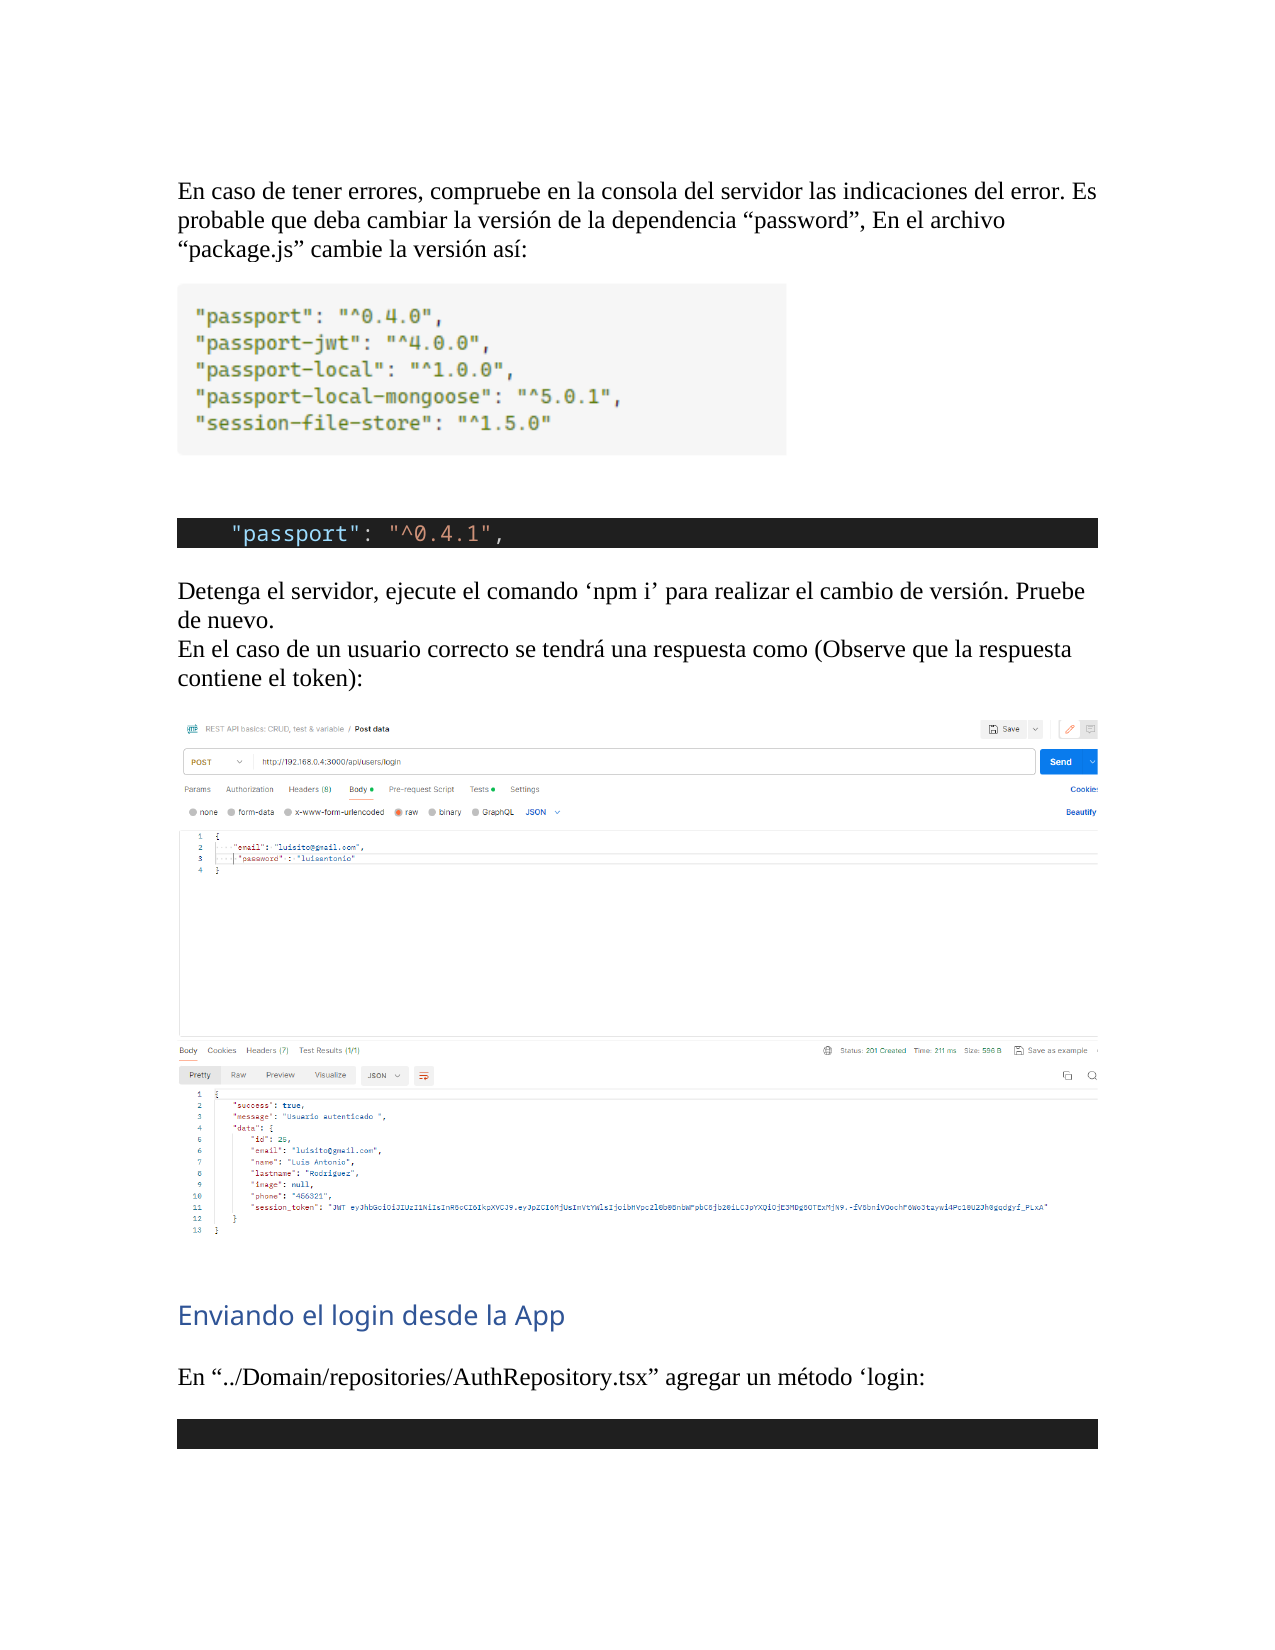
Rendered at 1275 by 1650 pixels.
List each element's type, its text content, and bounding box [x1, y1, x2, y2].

text En “../Domain/repositories/AuthRepository.tsx” agregar un método ‘login: [177, 1362, 1098, 1391]
subtitle Enviando el login desde la App [177, 1296, 1098, 1333]
picture [177, 262, 787, 490]
text "passport": "^0.4.1", [177, 518, 1098, 548]
text En caso de tener errores, compruebe en la consola del servidor las indicaciones del error. Es probable que deba cambiar la versión de la dependencia “password”, En el archivo “package.js” cambie la versión así: [177, 176, 1098, 263]
text Detenga el servidor, ejecute el comando ‘npm i’ para realizar el cambio de versión. Pruebe de nuevo. [177, 576, 1098, 634]
text En el caso de un usuario correcto se tendrá una respuesta como (Observe que la respuesta contiene el token): [177, 634, 1098, 691]
picture [177, 720, 1098, 1251]
